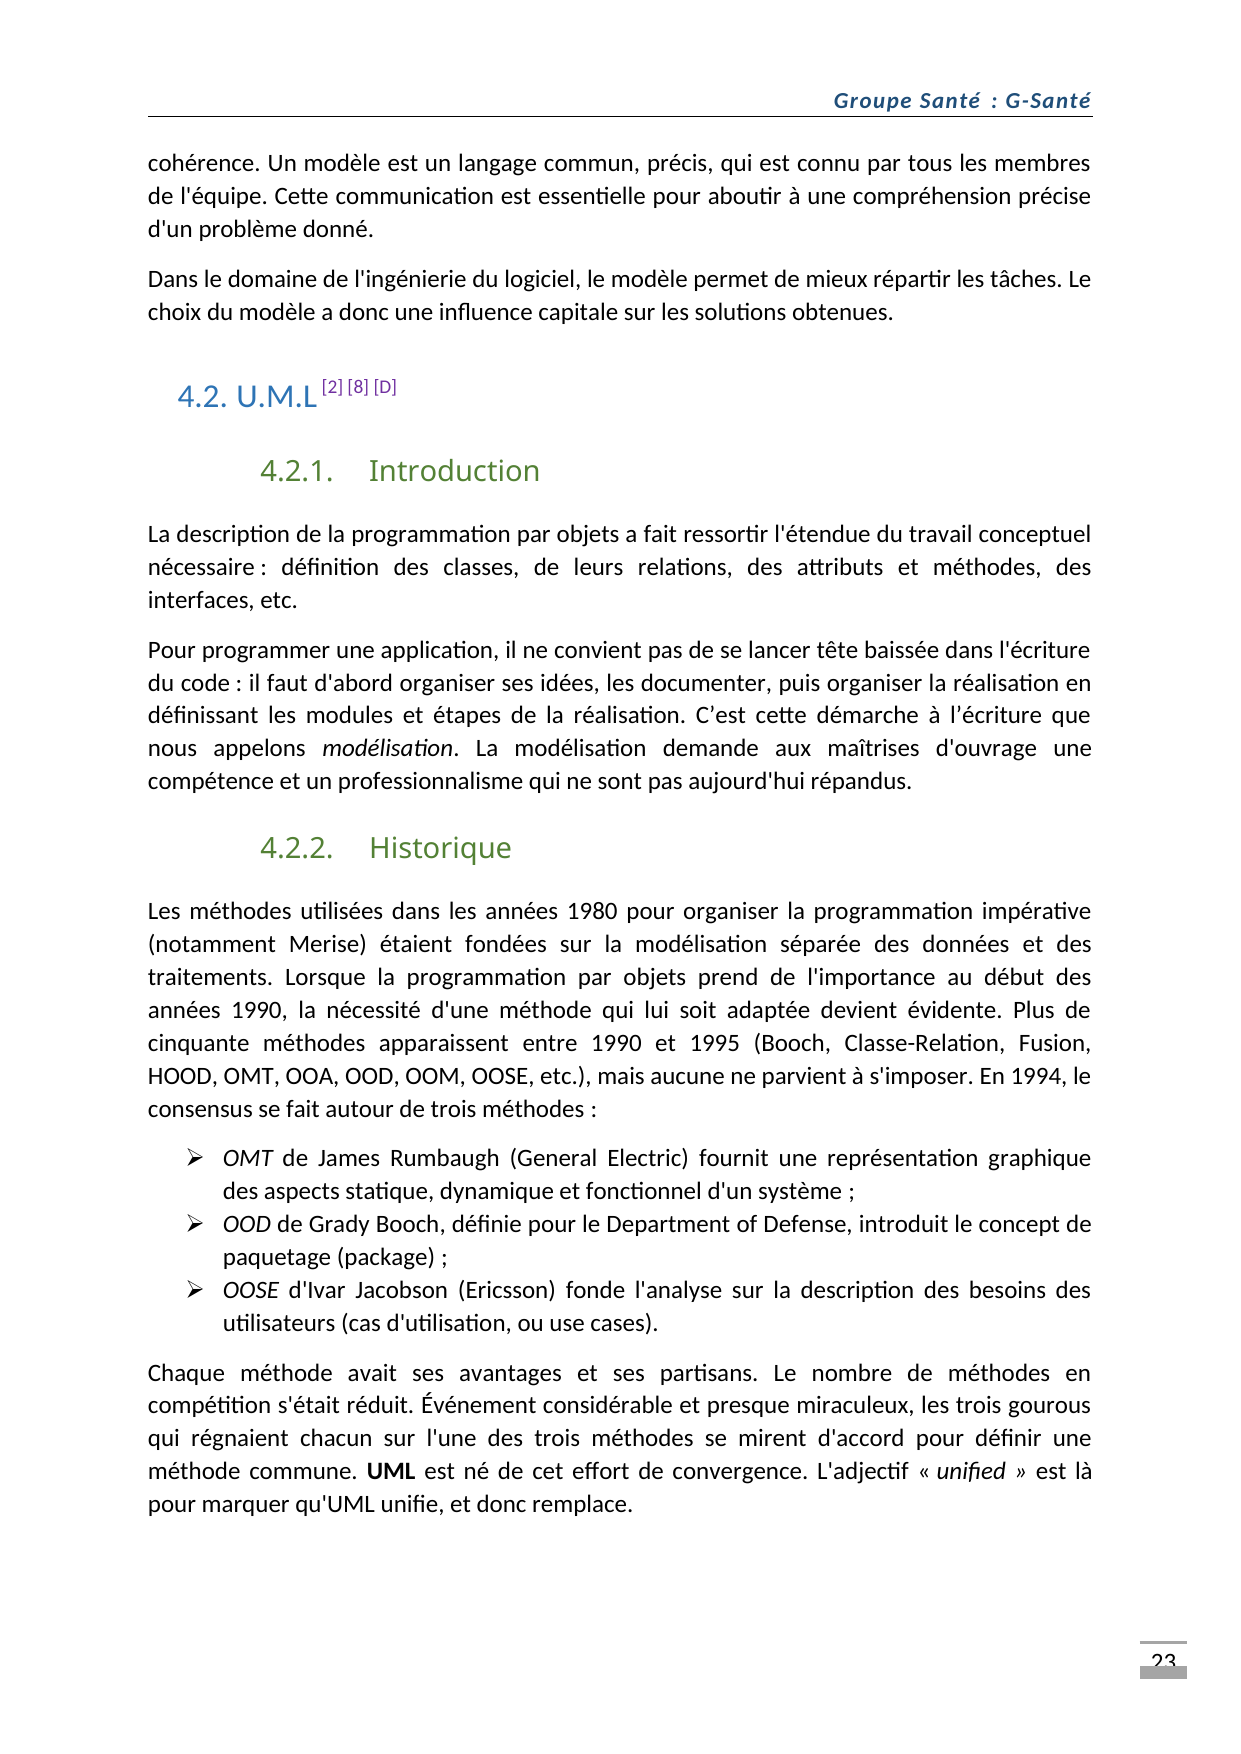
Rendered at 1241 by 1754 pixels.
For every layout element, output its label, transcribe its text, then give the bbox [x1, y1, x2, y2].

subtitle Introduction [201, 451, 1093, 490]
list OOSE d'Ivar Jacobson (Ericsson) fonde l'analyse sur la description des besoins des utilisateurs (cas d'utilisation, ou use cases). [185, 1274, 1093, 1338]
subtitle Historique [201, 828, 1093, 867]
text Dans le domaine de l'ingénierie du logiciel, le modèle permet de mieux répartir les tâches. Le choix du modèle a donc une influence capitale sur les solutions obtenues. [148, 263, 1093, 326]
list OMT de James Rumbaugh (General Electric) fournit une représentation graphique des aspects statique, dynamique et fonctionnel d'un système ; [185, 1142, 1093, 1206]
subtitle U.M.L [2] [8] [D] [177, 375, 1093, 415]
text Chaque méthode avait ses avantages et ses partisans. Le nombre de méthodes en compétition s'était réduit. Événement considérable et presque miraculeux, les trois gourous qui régnaient chacun sur l'une des trois méthodes se mirent d'accord pour définir une méthode commune. UML est né de cet effort de convergence. L'adjectif « unified » est là pour marquer qu'UML unifie, et donc remplace. [148, 1357, 1093, 1519]
text Les méthodes utilisées dans les années 1980 pour organiser la programmation impérative (notamment Merise) étaient fondées sur la modélisation séparée des données et des traitements. Lorsque la programmation par objets prend de l'importance au début des années 1990, la nécessité d'une méthode qui lui soit adaptée devient évidente. Plus de cinquante méthodes apparaissent entre 1990 et 1995 (Booch, Classe-Relation, Fusion, HOOD, OMT, OOA, OOD, OOM, OOSE, etc.), mais aucune ne parvient à s'imposer. En 1994, le consensus se fait autour de trois méthodes : [148, 895, 1093, 1123]
list OOD de Grady Booch, définie pour le Department of Defense, introduit le concept de paquetage (package) ; [185, 1208, 1093, 1272]
text La description de la programmation par objets a fait ressortir l'étendue du travail conceptuel nécessaire : définition des classes, de leurs relations, des attributs et méthodes, des interfaces, etc. [148, 518, 1093, 615]
text Pour programmer une application, il ne convient pas de se lancer tête baissée dans l'écriture du code : il faut d'abord organiser ses idées, les documenter, puis organiser la réalisation en définissant les modules et étapes de la réalisation. C’est cette démarche à l’écriture que nous appelons modélisation. La modélisation demande aux maîtrises d'ouvrage une compétence et un professionnalisme qui ne sont pas aujourd'hui répandus. [148, 634, 1093, 796]
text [148, 148, 1093, 244]
